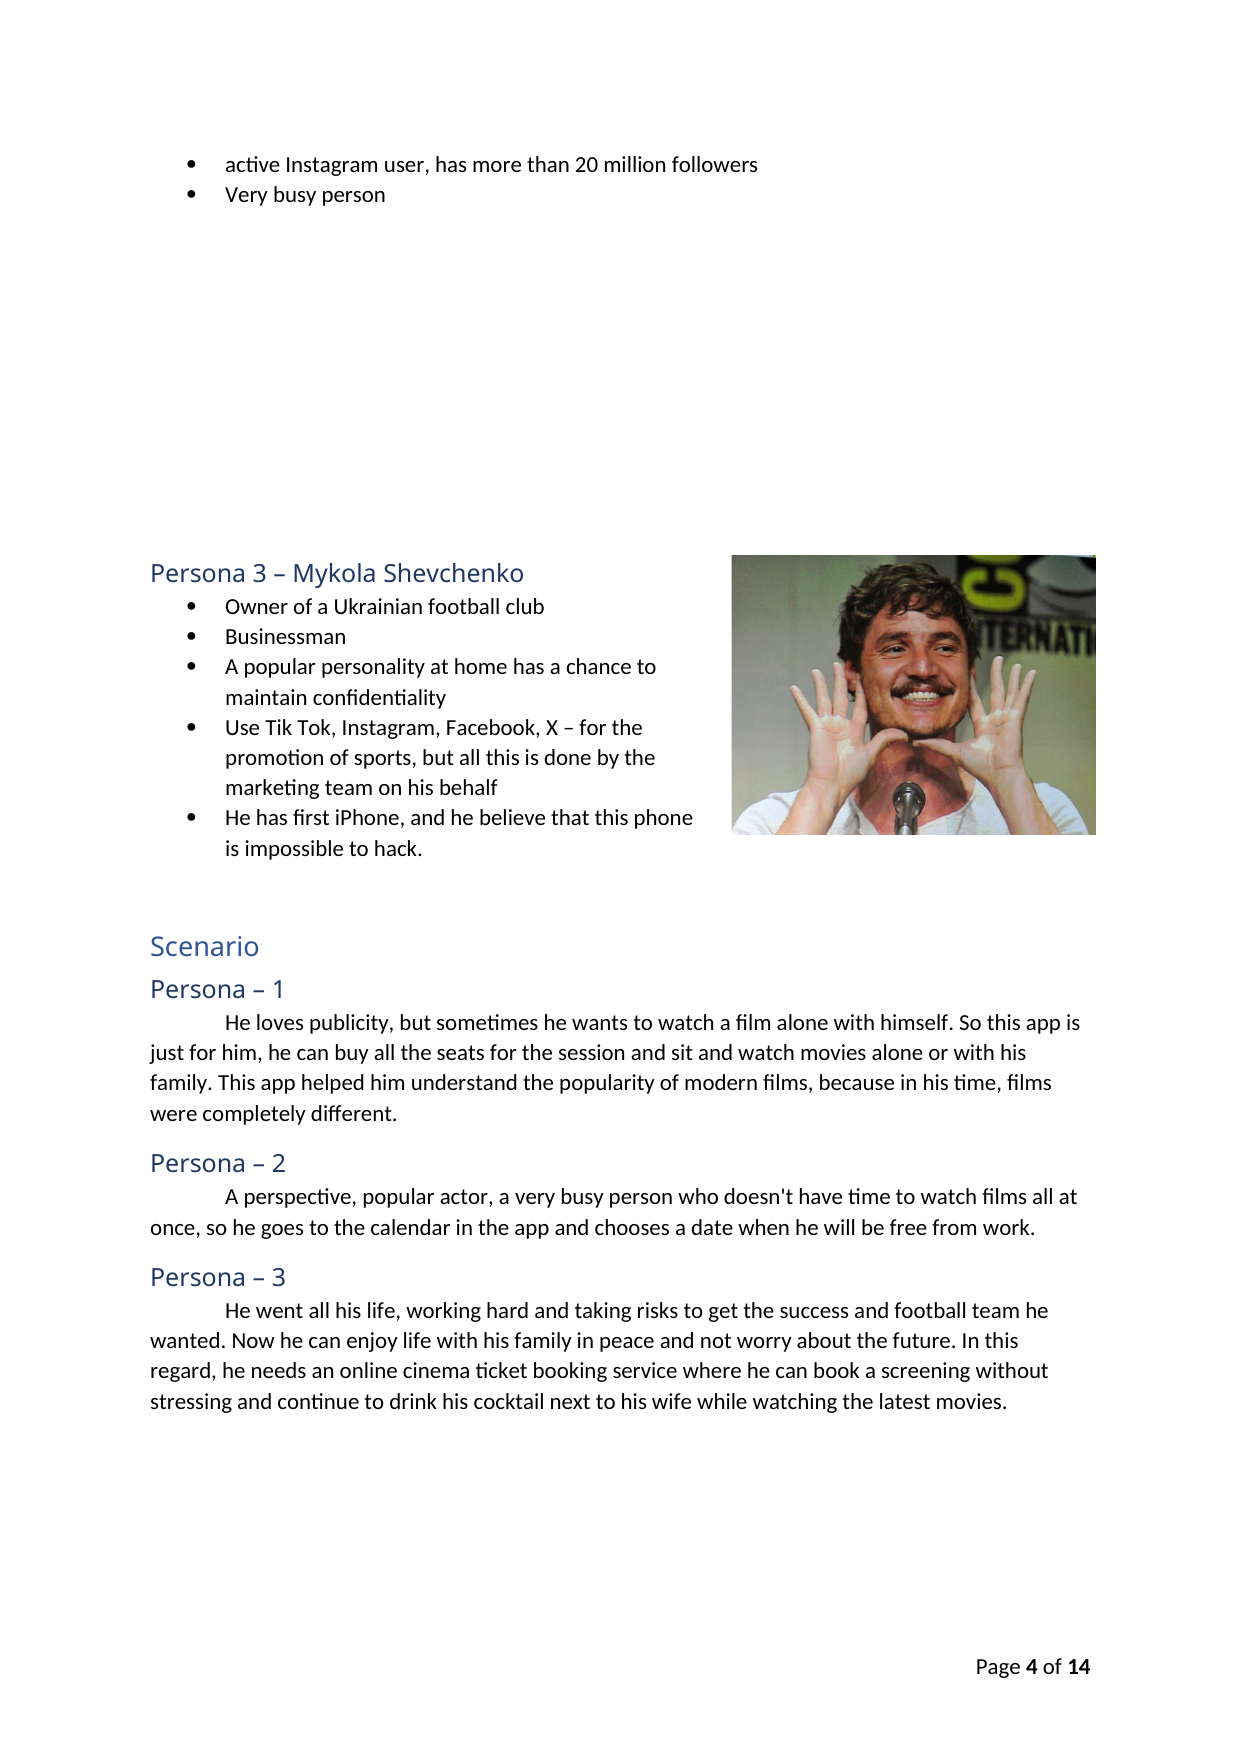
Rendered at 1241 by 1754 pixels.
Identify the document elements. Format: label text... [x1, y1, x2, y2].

subtitle Persona – 1 [150, 971, 1090, 1005]
list Owner of a Ukrainian football club [187, 592, 730, 620]
picture [730, 555, 1096, 833]
list A popular personality at home has a chance to maintain confidentiality [187, 652, 730, 711]
text A perspective, popular actor, a very busy person who doesn't have time to watch films all at once, so he goes to the calendar in the app and chooses a date when he will be free from work. [150, 1182, 1090, 1241]
subtitle Persona – 3 [150, 1259, 1090, 1293]
list He has first iPhone, and he believe that this phone is impossible to hack. [187, 803, 1090, 862]
list Very busy person [187, 180, 1090, 208]
list Use Tik Tok, Instagram, Facebook, X – for the promotion of sports, but all this is done by the marketing team on his behalf [187, 713, 730, 801]
text He went all his life, working hard and taking risks to get the success and football team he wanted. Now he can enjoy life with his family in peace and not worry about the future. In this regard, he needs an online cinema ticket booking service where he can book a screening without stressing and continue to drink his cocktail next to his wife while watching the latest movies. [150, 1296, 1090, 1415]
subtitle Scenario [150, 927, 1090, 964]
subtitle Persona 3 – Mykola Shevchenko [150, 555, 730, 589]
subtitle Persona – 2 [150, 1146, 1090, 1180]
list active Instagram user, has more than 20 million followers [187, 150, 1090, 178]
text He loves publicity, but sometimes he wants to watch a film alone with himself. So this app is just for him, he can buy all the seats for the session and sit and watch movies alone or with his family. This app helped him understand the popularity of modern films, because in his time, films were completely different. [150, 1008, 1090, 1127]
list Businessman [187, 622, 730, 650]
